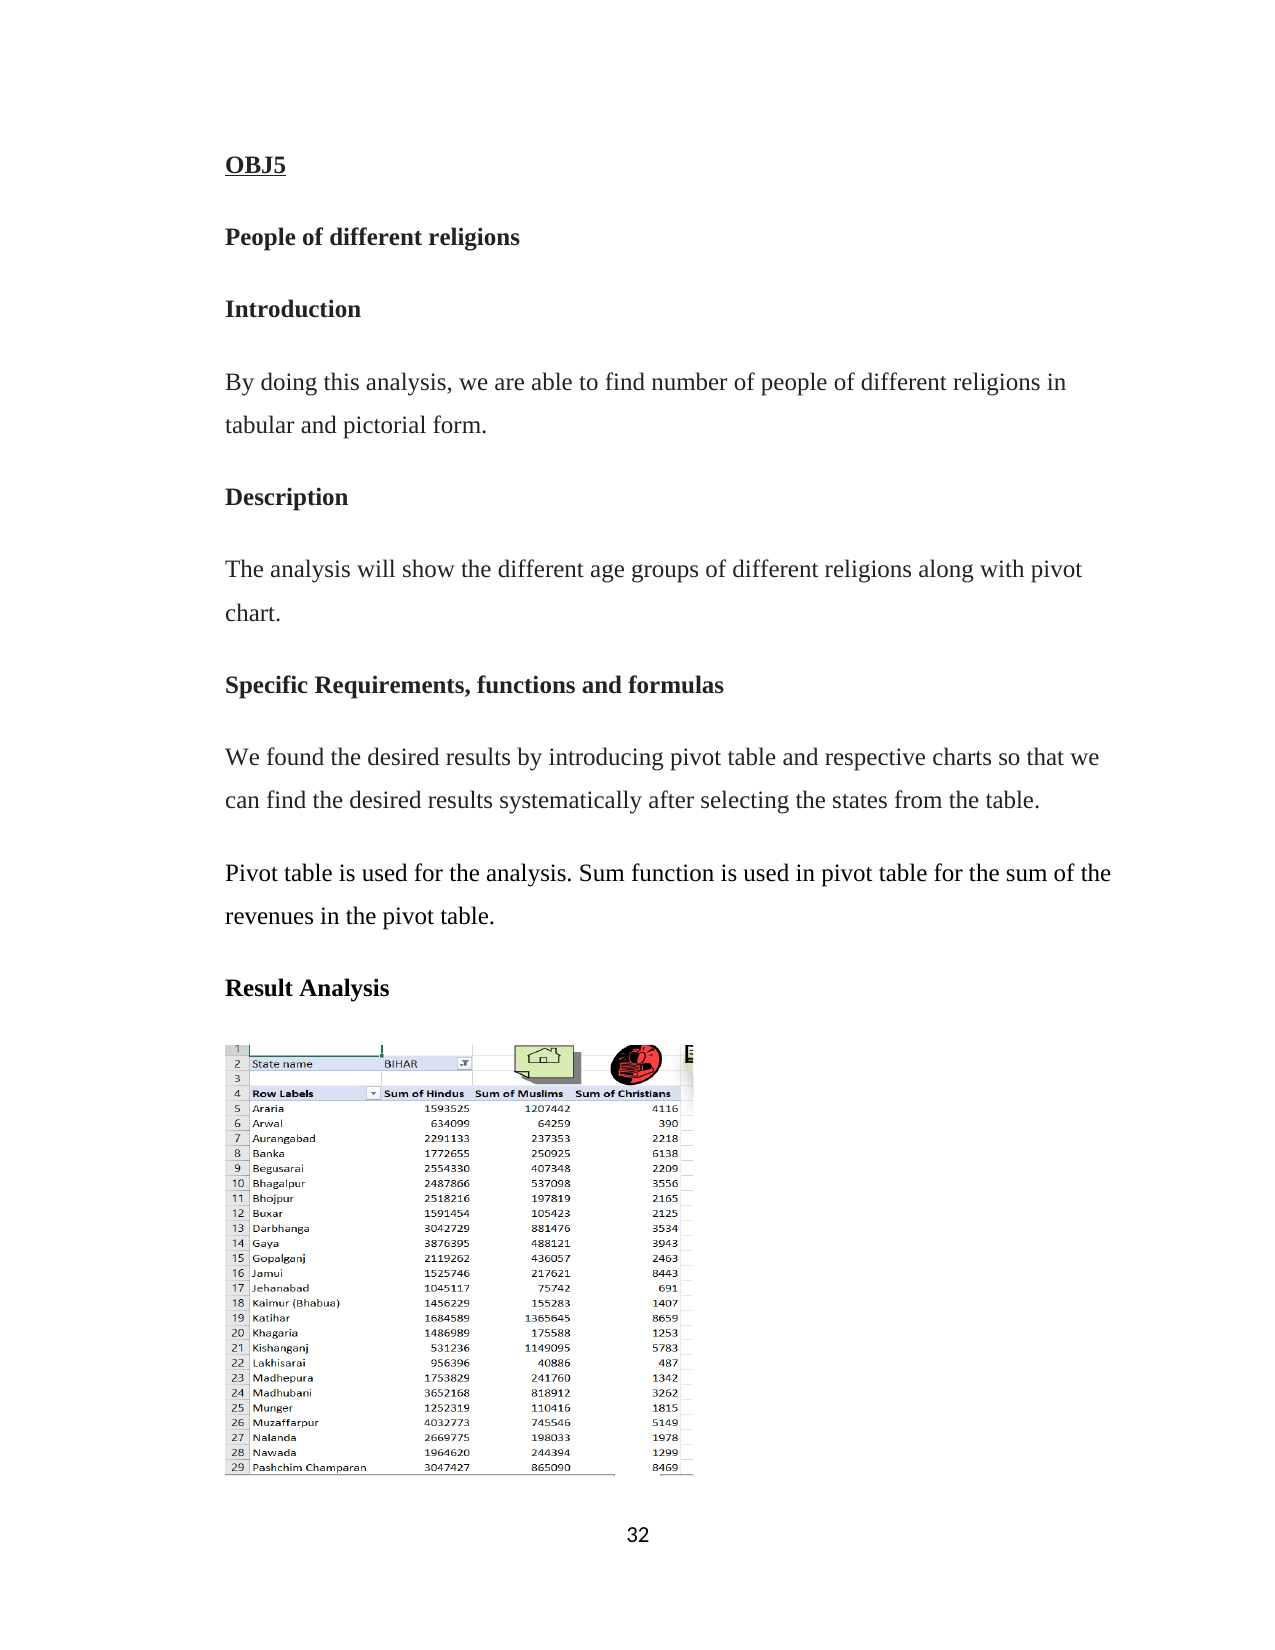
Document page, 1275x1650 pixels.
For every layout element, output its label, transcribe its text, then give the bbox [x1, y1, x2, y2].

text We found the desired results by introducing pivot table and respective charts so that we can find the desired results systematically after selecting the states from the table. [225, 742, 1125, 814]
picture [225, 1045, 694, 1476]
text The analysis will show the different age groups of different religions along with pivot chart. [225, 554, 1125, 626]
text OBJ5 [225, 150, 1125, 179]
text Result Analysis [225, 973, 1125, 1002]
text Description [225, 482, 1125, 511]
text Introduction [225, 294, 1125, 323]
text By doing this analysis, we are able to find number of people of different religions in tabular and pictorial form. [225, 367, 1125, 439]
text Specific Requirements, functions and formulas [225, 670, 1125, 699]
text People of different religions [225, 222, 1125, 251]
text Pivot table is used for the analysis. Sum function is used in pivot table for the sum of the revenues in the pivot table. [225, 858, 1125, 929]
